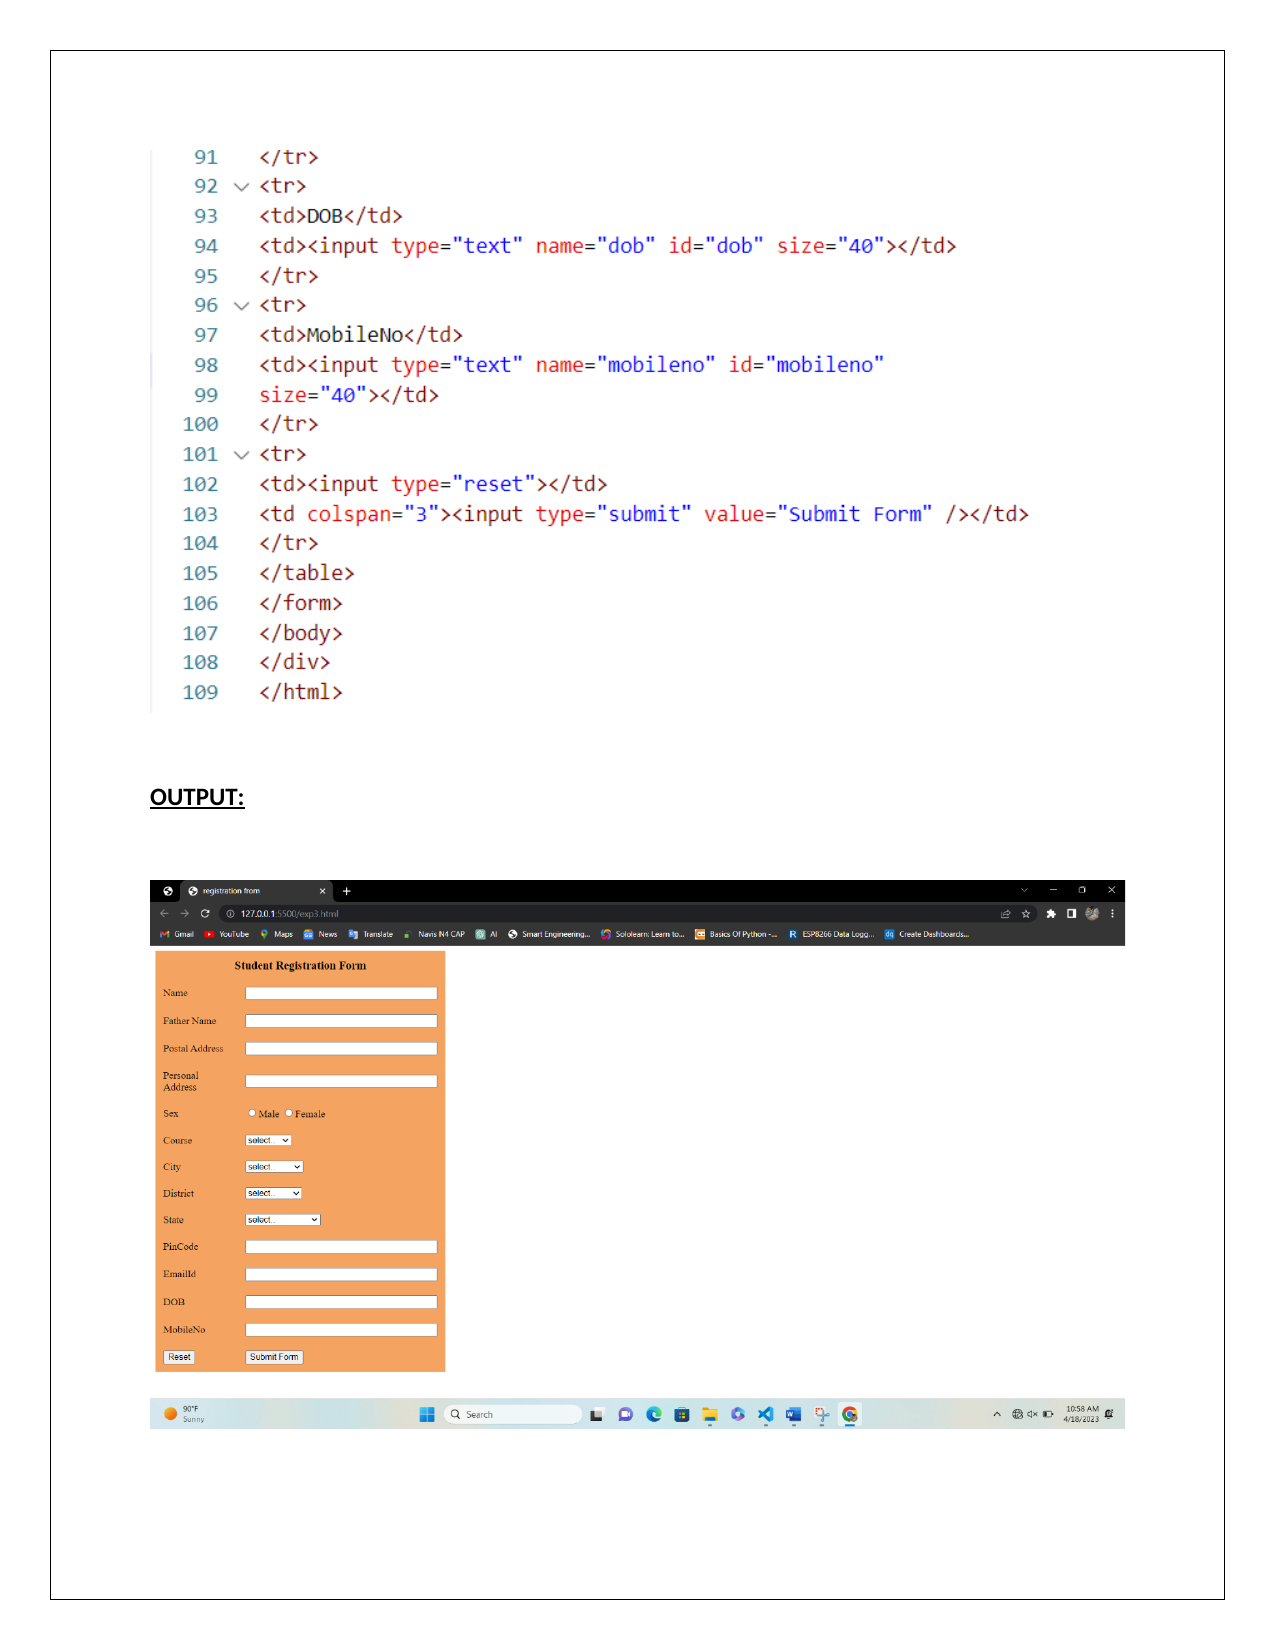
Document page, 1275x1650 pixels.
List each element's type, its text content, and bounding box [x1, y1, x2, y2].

text OUTPUT: [150, 781, 1125, 812]
picture [150, 150, 1042, 713]
picture [150, 880, 1125, 1429]
